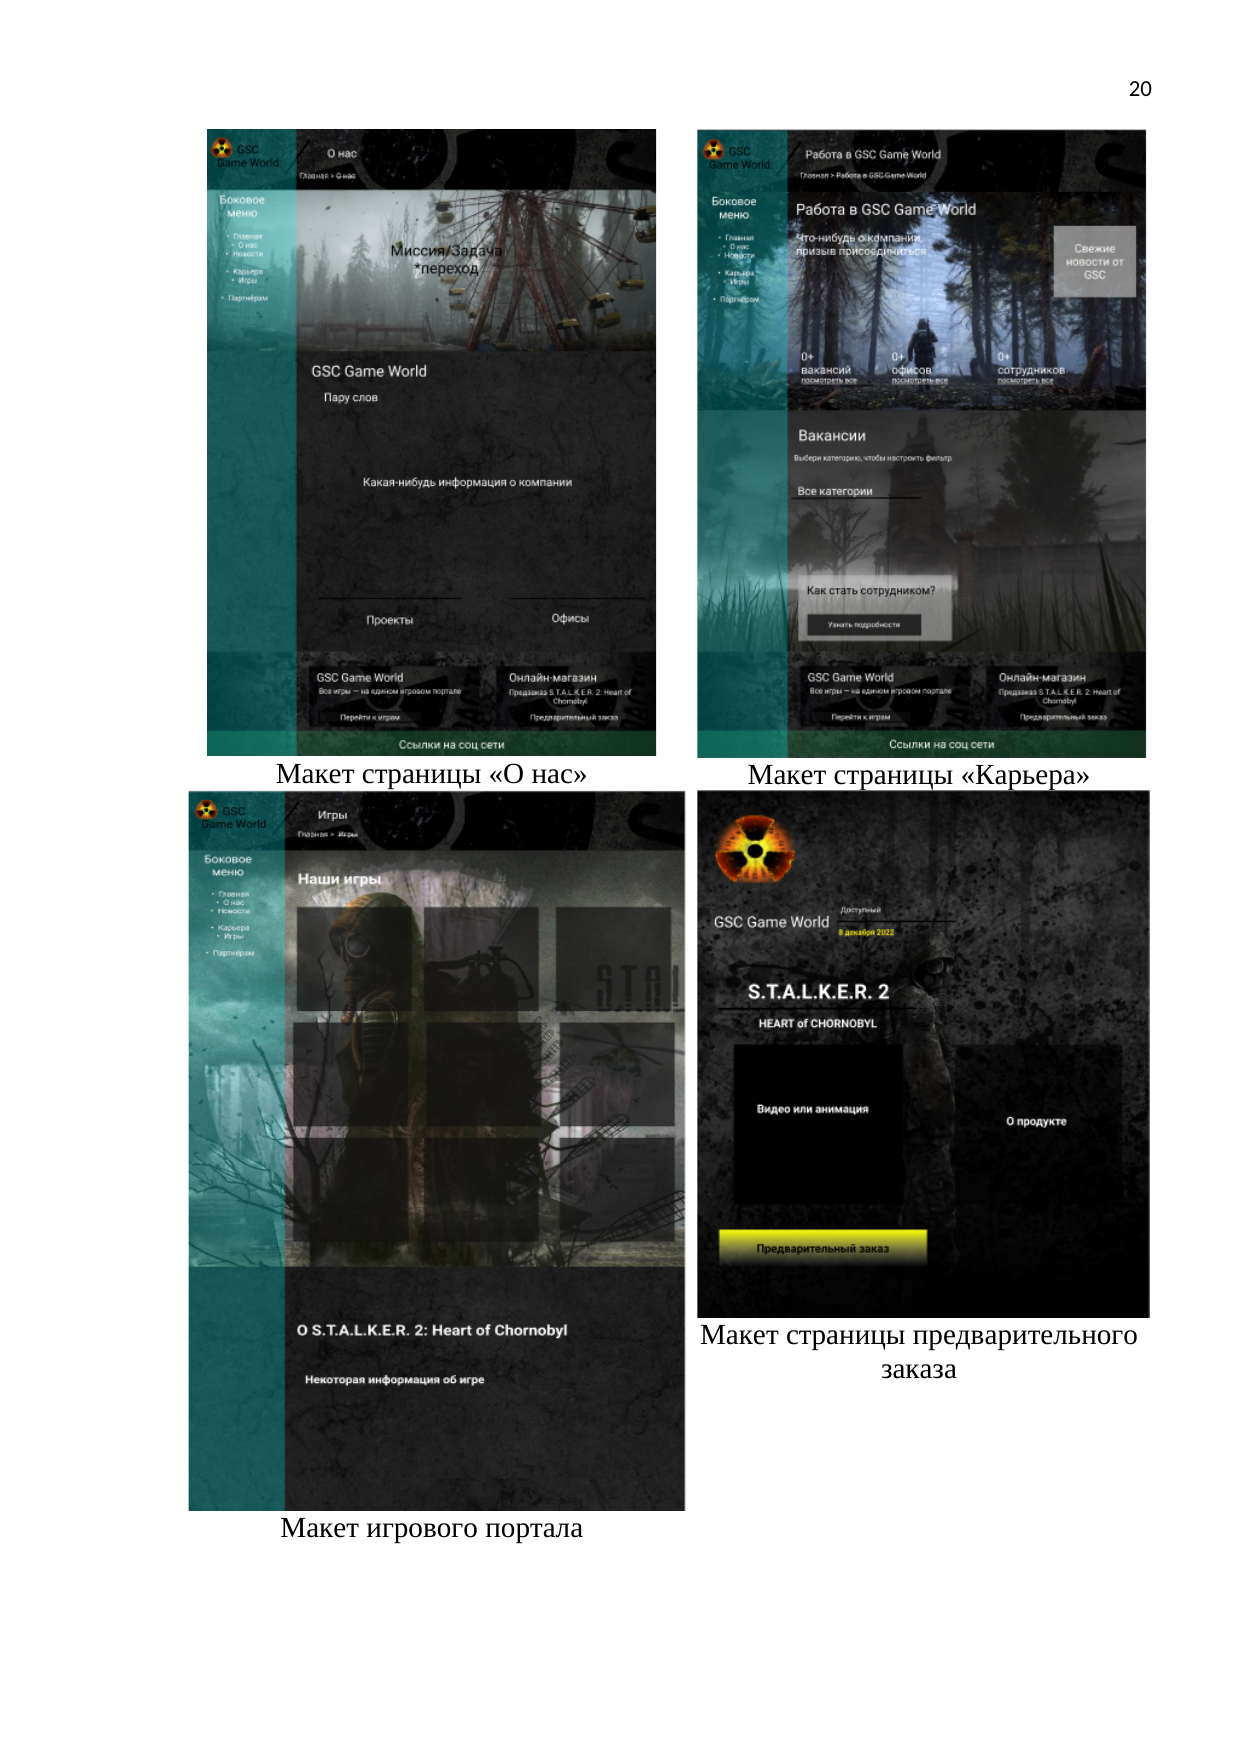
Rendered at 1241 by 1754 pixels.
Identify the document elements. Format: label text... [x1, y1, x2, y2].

picture [188, 790, 686, 1511]
table_cell Макет страницы «О нас» [177, 130, 686, 791]
picture [697, 790, 1150, 1318]
table_cell Макет страницы «Карьера» [686, 130, 1152, 791]
picture [697, 129, 1147, 758]
table_cell Макет страницы предварительного заказа [686, 791, 1152, 1544]
picture [207, 129, 657, 756]
table_cell Макет игрового портала [177, 791, 686, 1544]
